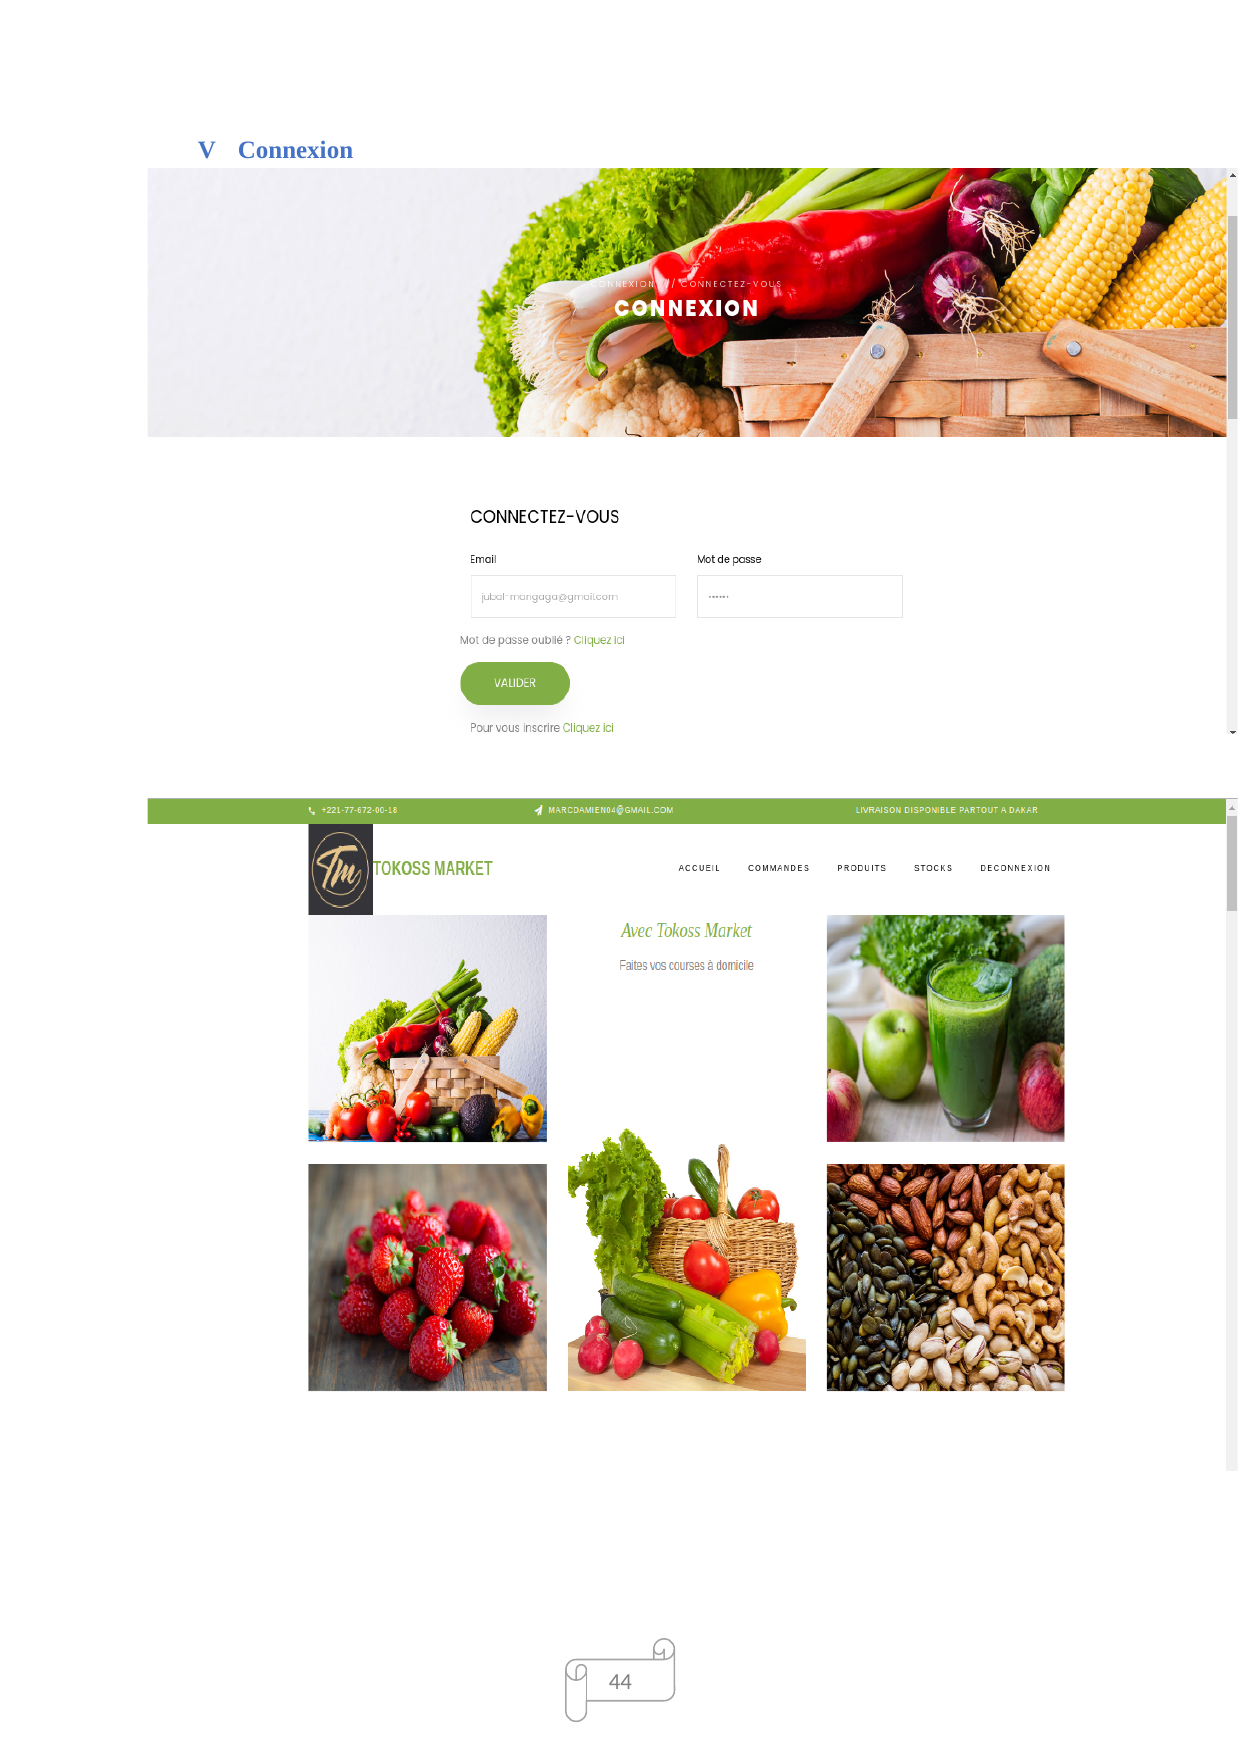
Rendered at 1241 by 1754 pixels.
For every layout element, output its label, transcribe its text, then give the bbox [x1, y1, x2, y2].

subtitle Connexion [148, 135, 1093, 164]
picture [147, 168, 1238, 734]
picture [147, 798, 1238, 1471]
